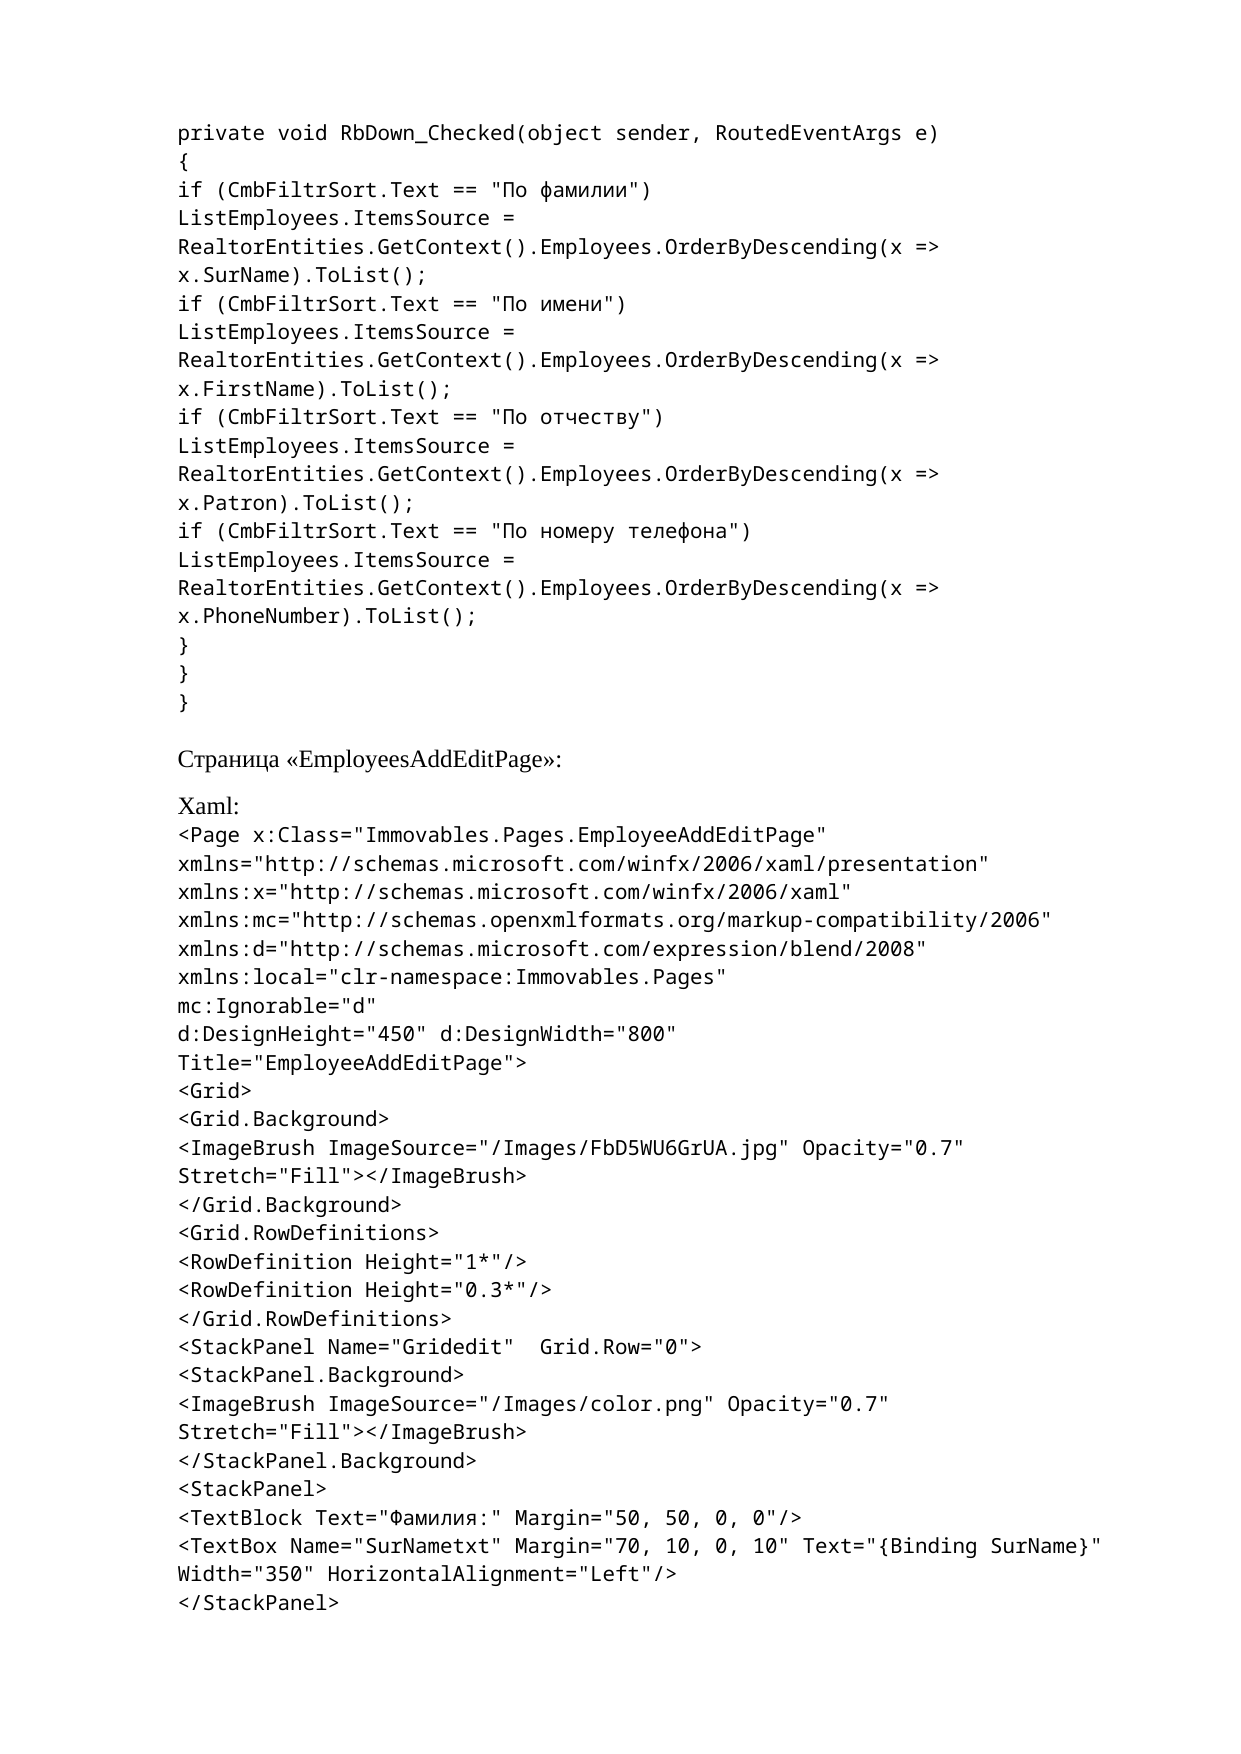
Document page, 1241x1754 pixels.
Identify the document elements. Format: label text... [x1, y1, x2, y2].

text </Grid.Background> [177, 1190, 1152, 1218]
text xmlns:x="http://schemas.microsoft.com/winfx/2006/xaml" [177, 877, 1152, 906]
text Страница «EmployeesAddEditPage»: [177, 744, 1152, 772]
text if (CmbFiltrSort.Text == "По фамилии") [177, 175, 1152, 203]
text <StackPanel.Background> [177, 1361, 1152, 1389]
text <StackPanel Name="Gridedit" Grid.Row="0"> [177, 1332, 1152, 1361]
text if (CmbFiltrSort.Text == "По имени") [177, 289, 1152, 317]
text ListEmployees.ItemsSource = RealtorEntities.GetContext().Employees.OrderByDescending(x => x.FirstName).ToList(); [177, 317, 1152, 402]
text ListEmployees.ItemsSource = RealtorEntities.GetContext().Employees.OrderByDescending(x => x.Patron).ToList(); [177, 431, 1152, 516]
text </StackPanel.Background> [177, 1446, 1152, 1474]
text xmlns:mc="http://schemas.openxmlformats.org/markup-compatibility/2006" [177, 906, 1152, 934]
text Xaml: [177, 791, 1152, 820]
text <Grid.Background> [177, 1104, 1152, 1133]
text <StackPanel> [177, 1474, 1152, 1503]
text <RowDefinition Height="1*"/> [177, 1247, 1152, 1275]
text ListEmployees.ItemsSource = RealtorEntities.GetContext().Employees.OrderByDescending(x => x.SurName).ToList(); [177, 203, 1152, 289]
text private void RbDown_Checked(object sender, RoutedEventArgs e) [177, 118, 1152, 147]
text <RowDefinition Height="0.3*"/> [177, 1275, 1152, 1304]
text } [177, 630, 1152, 658]
text <ImageBrush ImageSource="/Images/FbD5WU6GrUA.jpg" Opacity="0.7" Stretch="Fill"></ImageBrush> [177, 1133, 1152, 1190]
text if (CmbFiltrSort.Text == "По отчеству") [177, 402, 1152, 431]
text d:DesignHeight="450" d:DesignWidth="800" [177, 1019, 1152, 1048]
text xmlns="http://schemas.microsoft.com/winfx/2006/xaml/presentation" [177, 849, 1152, 877]
text ListEmployees.ItemsSource = RealtorEntities.GetContext().Employees.OrderByDescending(x => x.PhoneNumber).ToList(); [177, 545, 1152, 630]
text <TextBox Name="SurNametxt" Margin="70, 10, 0, 10" Text="{Binding SurName}" Width="350" HorizontalAlignment="Left"/> [177, 1531, 1152, 1588]
text </Grid.RowDefinitions> [177, 1304, 1152, 1332]
text <TextBlock Text="Фамилия:" Margin="50, 50, 0, 0"/> [177, 1503, 1152, 1531]
text Title="EmployeeAddEditPage"> [177, 1048, 1152, 1076]
text } [177, 687, 1152, 715]
text <Grid.RowDefinitions> [177, 1218, 1152, 1247]
text <ImageBrush ImageSource="/Images/color.png" Opacity="0.7" Stretch="Fill"></ImageBrush> [177, 1389, 1152, 1446]
text { [177, 147, 1152, 175]
text xmlns:local="clr-namespace:Immovables.Pages" [177, 962, 1152, 991]
text } [177, 658, 1152, 687]
text <Page x:Class="Immovables.Pages.EmployeeAddEditPage" [177, 820, 1152, 849]
text <Grid> [177, 1076, 1152, 1104]
text xmlns:d="http://schemas.microsoft.com/expression/blend/2008" [177, 934, 1152, 962]
text mc:Ignorable="d" [177, 991, 1152, 1019]
text if (CmbFiltrSort.Text == "По номеру телефона") [177, 516, 1152, 545]
text </StackPanel> [177, 1588, 1152, 1616]
